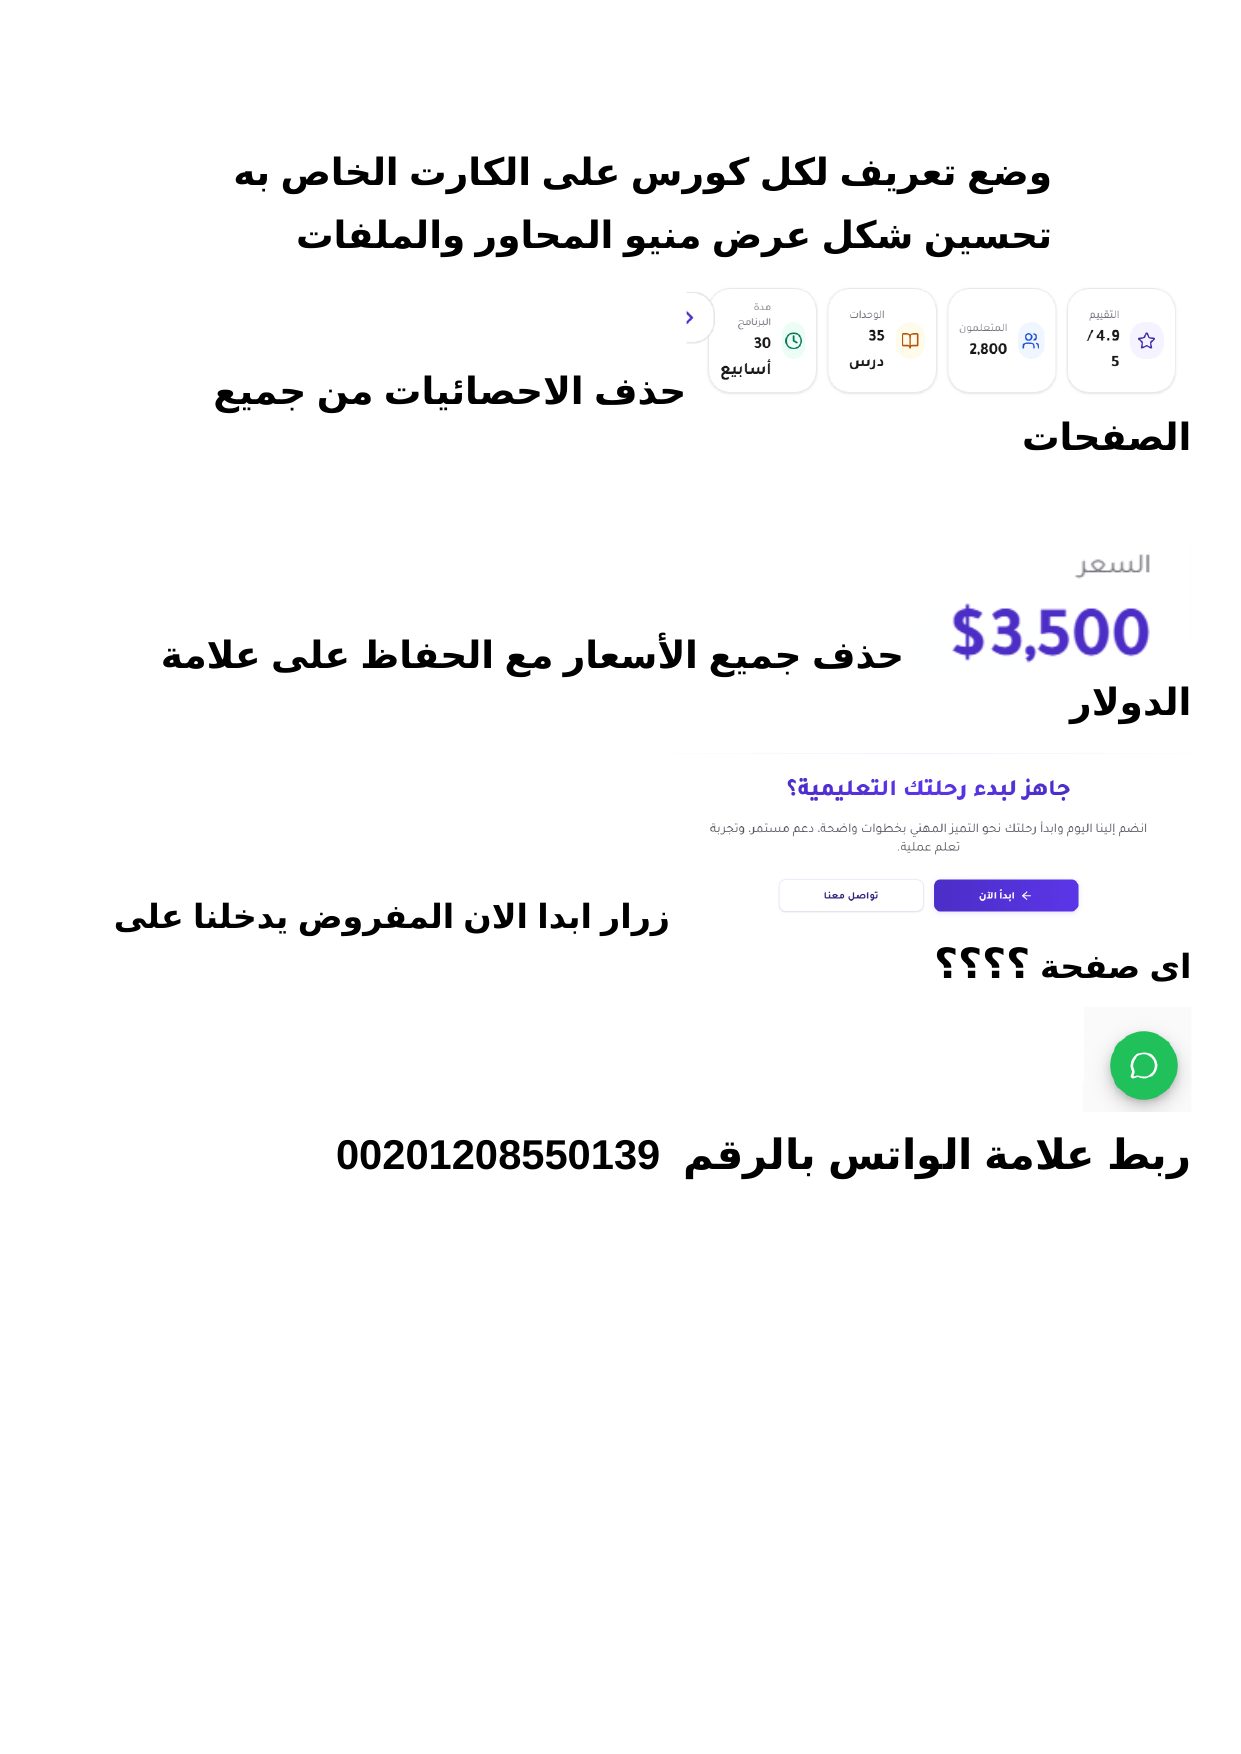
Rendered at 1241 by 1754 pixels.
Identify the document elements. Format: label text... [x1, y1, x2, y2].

picture [670, 743, 1192, 929]
text ربط علامة الواتس بالرقم 00201208550139 [99, 1130, 1192, 1178]
text تحسين شكل عرض منيو المحاور والملفات [99, 213, 1053, 256]
text وضع تعريف لكل كورس على الكارت الخاص به [99, 150, 1053, 193]
picture [686, 276, 1192, 405]
text حذف جميع الأسعار مع الحفاظ على علامة الدولار [99, 545, 1192, 723]
picture [1082, 1007, 1192, 1112]
picture [914, 545, 1192, 669]
